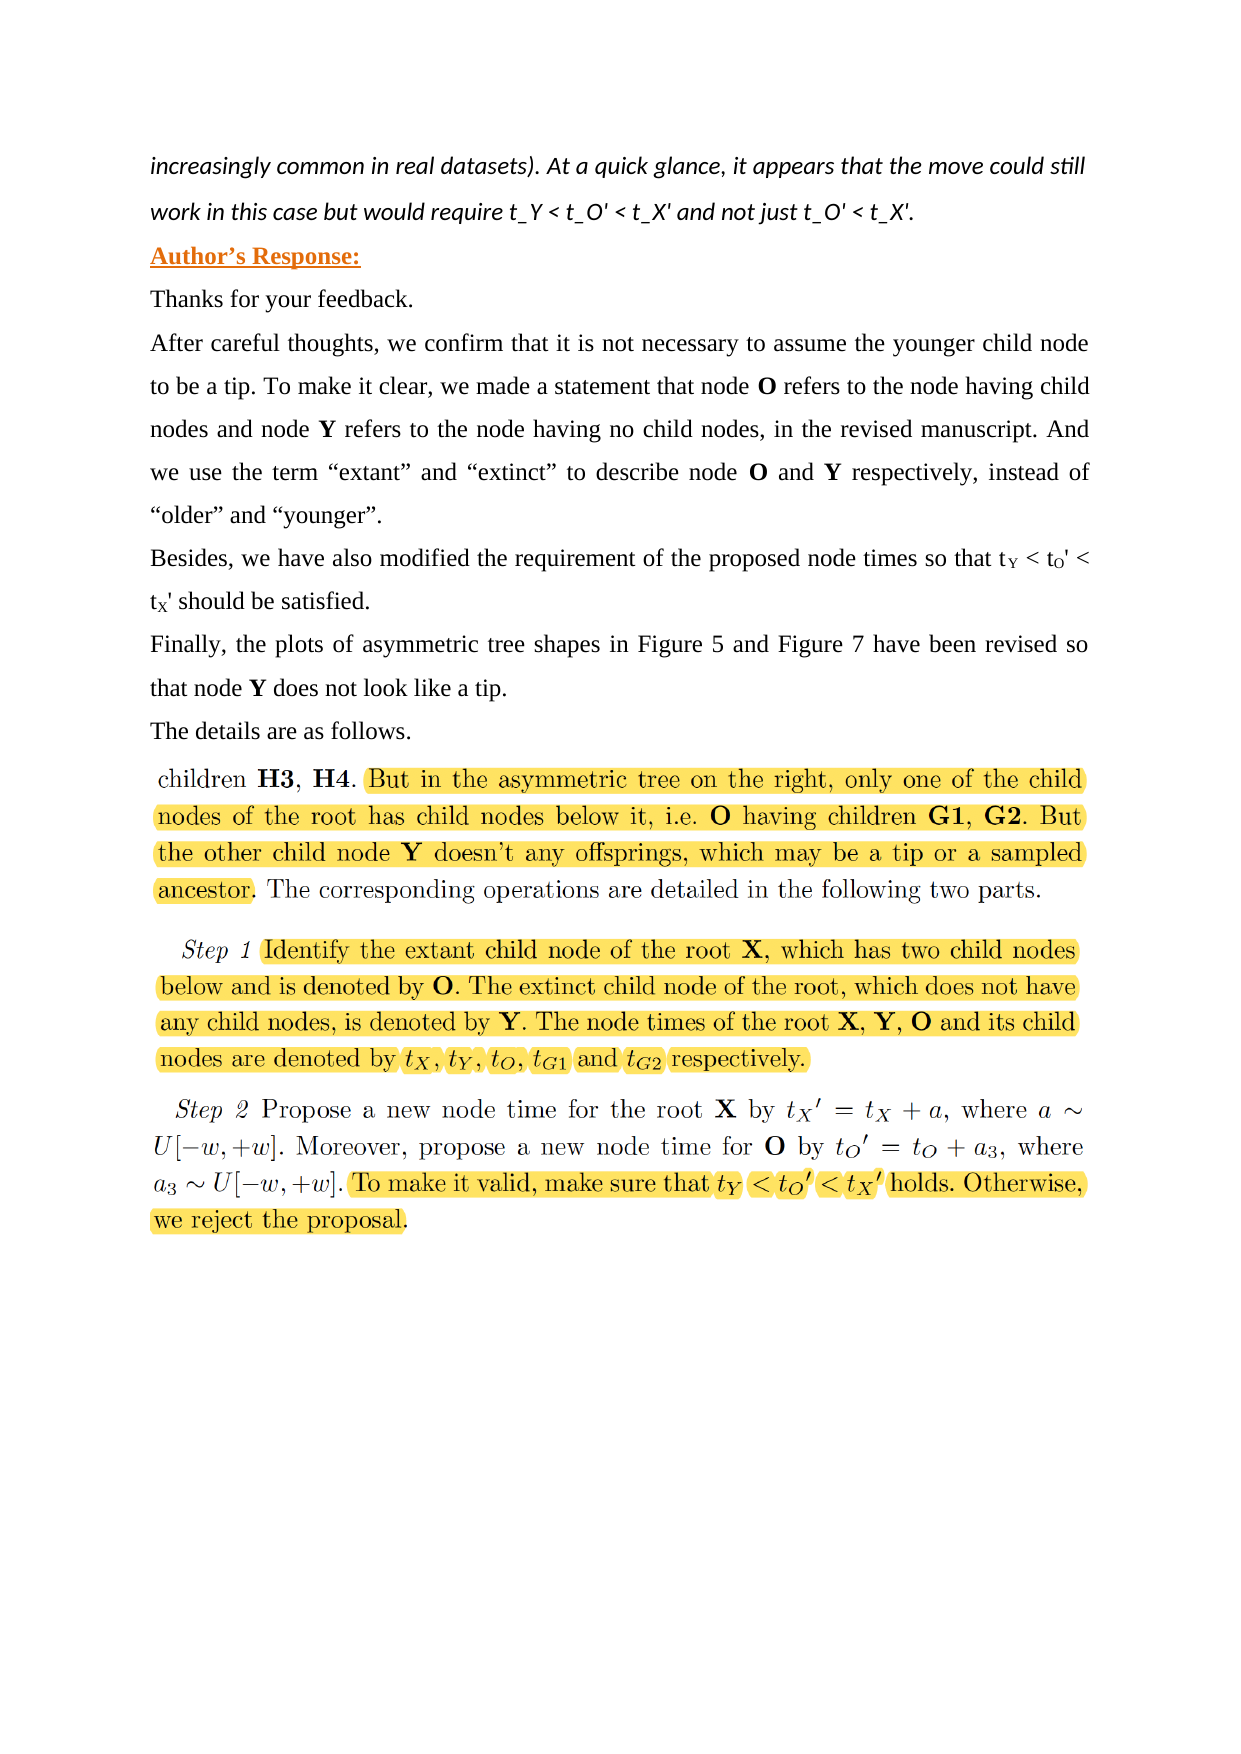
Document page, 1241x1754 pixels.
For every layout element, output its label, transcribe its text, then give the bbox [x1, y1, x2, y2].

picture [150, 758, 1090, 914]
text Finally, the plots of asymmetric tree shapes in Figure 5 and Figure 7 have been revised so that node Y does not look like a tip. [150, 629, 1090, 701]
text Author’s Response: [150, 241, 1090, 270]
text Thanks for your feedback. [150, 284, 1090, 313]
text The details are as follows. [150, 716, 1090, 744]
picture [150, 928, 1090, 1080]
text Besides, we have also modified the requirement of the proposed node times so that tY < tO' < tX' should be satisfied. [150, 543, 1090, 615]
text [150, 150, 1090, 226]
text After careful thoughts, we confirm that it is not necessary to assume the younger child node to be a tip. To make it clear, we made a statement that node O refers to the node having child nodes and node Y refers to the node having no child nodes, in the revised manuscript. And we use the term “extant” and “extinct” to describe node O and Y respectively, instead of “older” and “younger”. [150, 328, 1090, 529]
picture [150, 1095, 1090, 1241]
